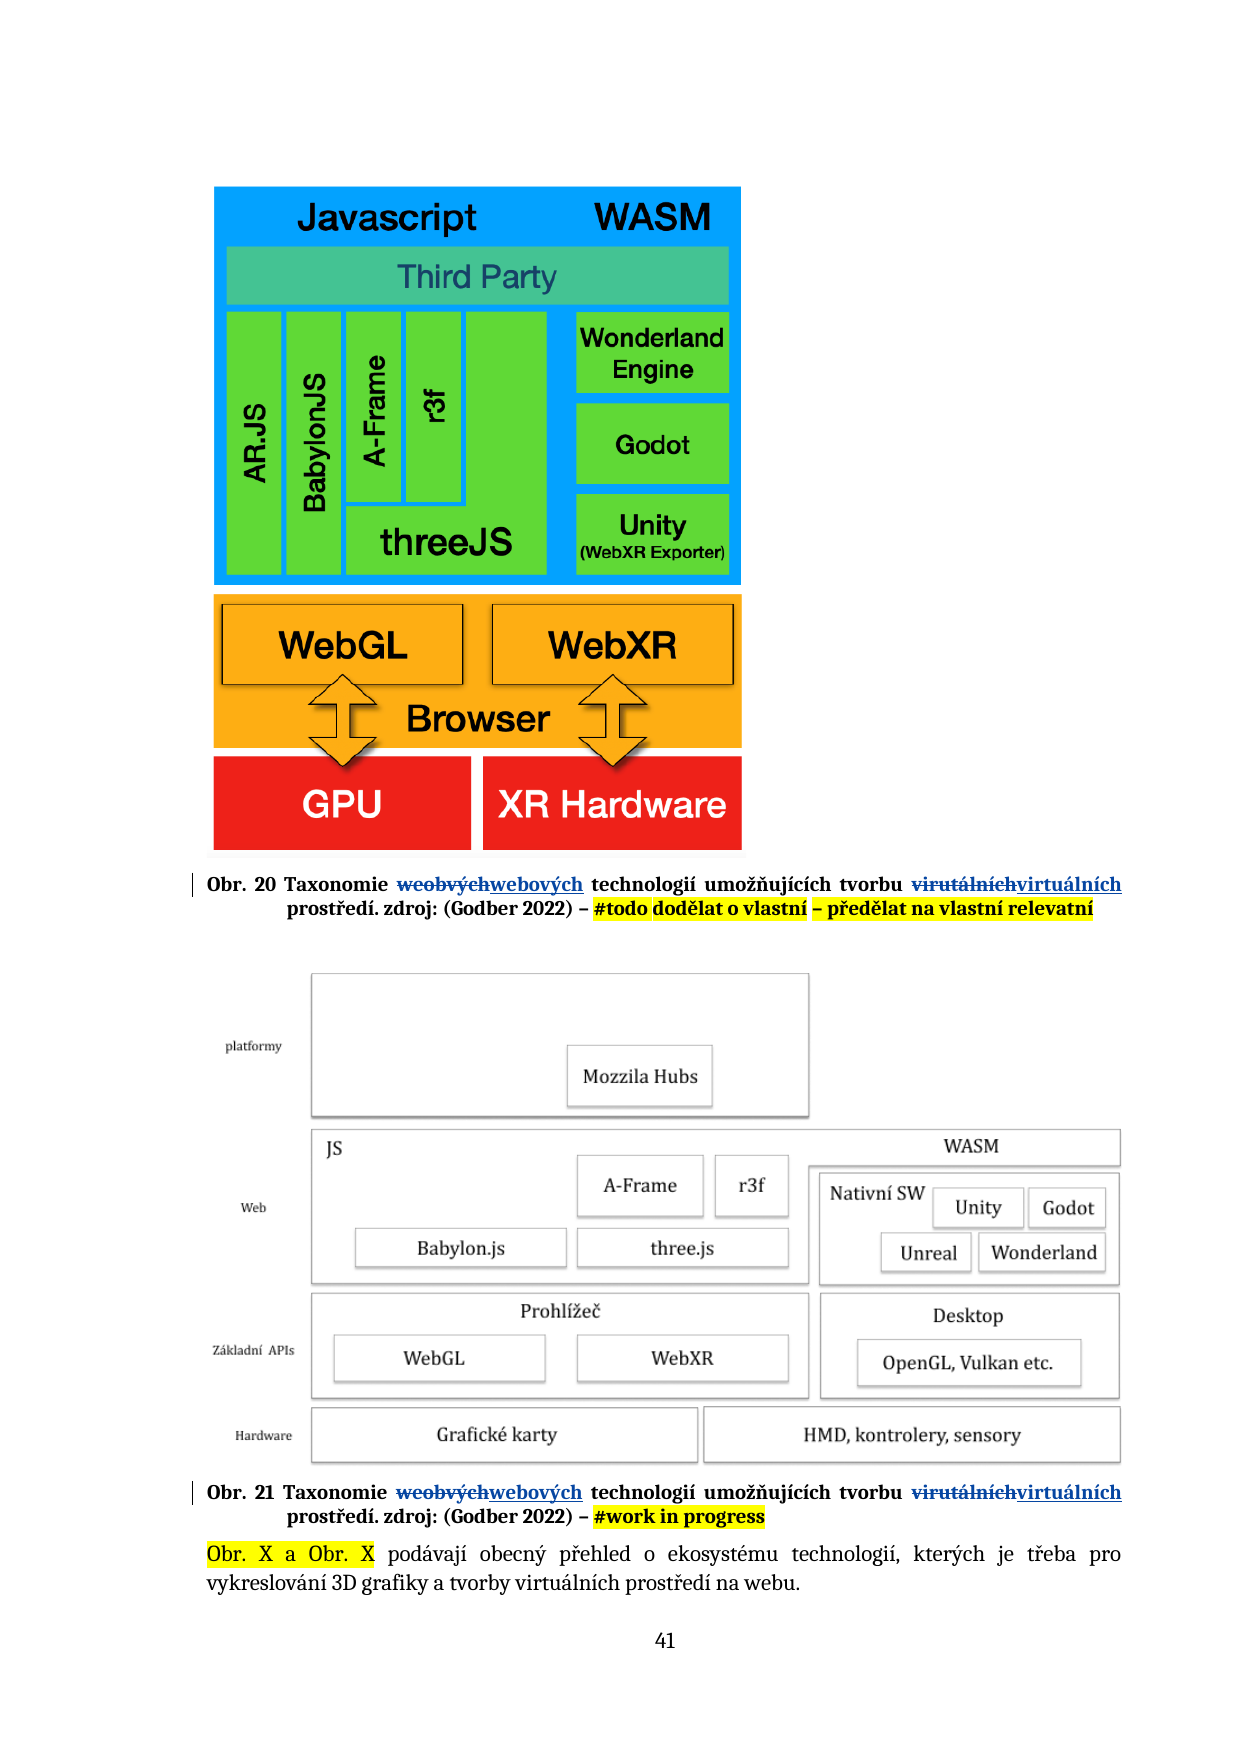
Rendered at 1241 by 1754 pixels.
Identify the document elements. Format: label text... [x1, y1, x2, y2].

text Obr. 20 Taxonomie technologií umožňujících tvorbu prostředí. zdroj: (Godber 2022) – #todo dodělat o vlastní – předělat na vlastní relevatní [207, 873, 1122, 921]
picture [206, 973, 1123, 1467]
text Obr. 21 Taxonomie technologií umožňujících tvorbu prostředí. zdroj: (Godber 2022) – #work in progress [207, 1481, 1122, 1529]
text Obr. X a Obr. X podávají obecný přehled o ekosystému technologií, kterých je třeba pro vykreslování 3D grafiky a tvorby virtuálních prostředí na webu. [207, 1541, 1122, 1596]
picture [206, 177, 747, 858]
